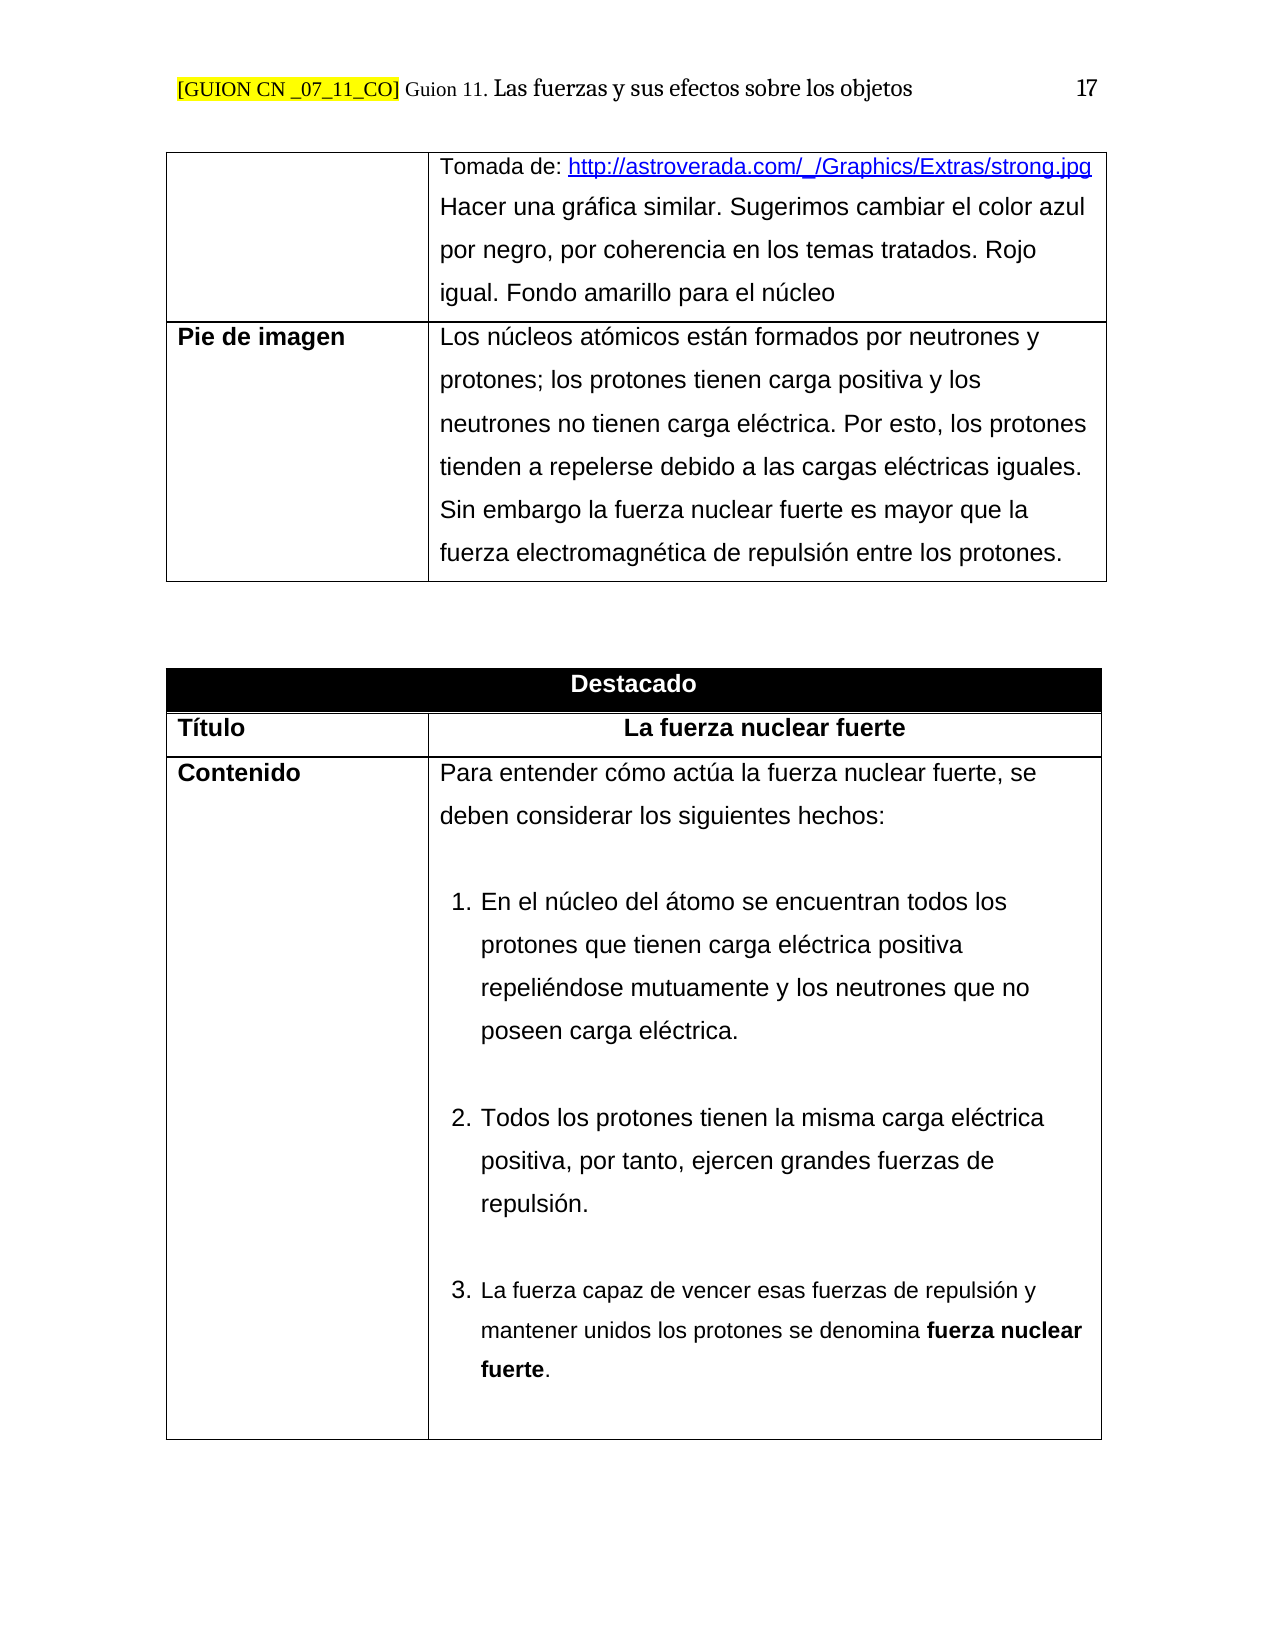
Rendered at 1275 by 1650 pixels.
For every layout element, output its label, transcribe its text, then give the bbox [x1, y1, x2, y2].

table_cell Para entender cómo actúa la fuerza nuclear fuerte, se deben considerar los siguientes hechos: En el núcleo del átomo se encuentran todos los protones que tienen carga eléctrica positiva repeliéndose mutuamente y los neutrones que no poseen carga eléctrica. Todos los protones tienen la misma carga eléctrica positiva, por tanto, ejercen grandes fuerzas de repulsión. La fuerza capaz de vencer esas fuerzas de repulsión y mantener unidos los protones se denomina fuerza nuclear fuerte. [429, 758, 1101, 1439]
table_header Destacado [167, 669, 1101, 712]
table_cell Los núcleos atómicos están formados por neutrones y protones; los protones tienen carga positiva y los neutrones no tienen carga eléctrica. Por esto, los protones tienden a repelerse debido a las cargas eléctricas iguales. Sin embargo la fuerza nuclear fuerte es mayor que la fuerza electromagnética de repulsión entre los protones. [429, 323, 1106, 581]
table_cell Pie de imagen [167, 323, 428, 581]
table_cell Contenido [167, 758, 428, 1439]
table_cell La fuerza nuclear fuerte [429, 714, 1101, 756]
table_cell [429, 153, 1106, 321]
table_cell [167, 153, 428, 321]
table_cell Título [167, 714, 428, 756]
